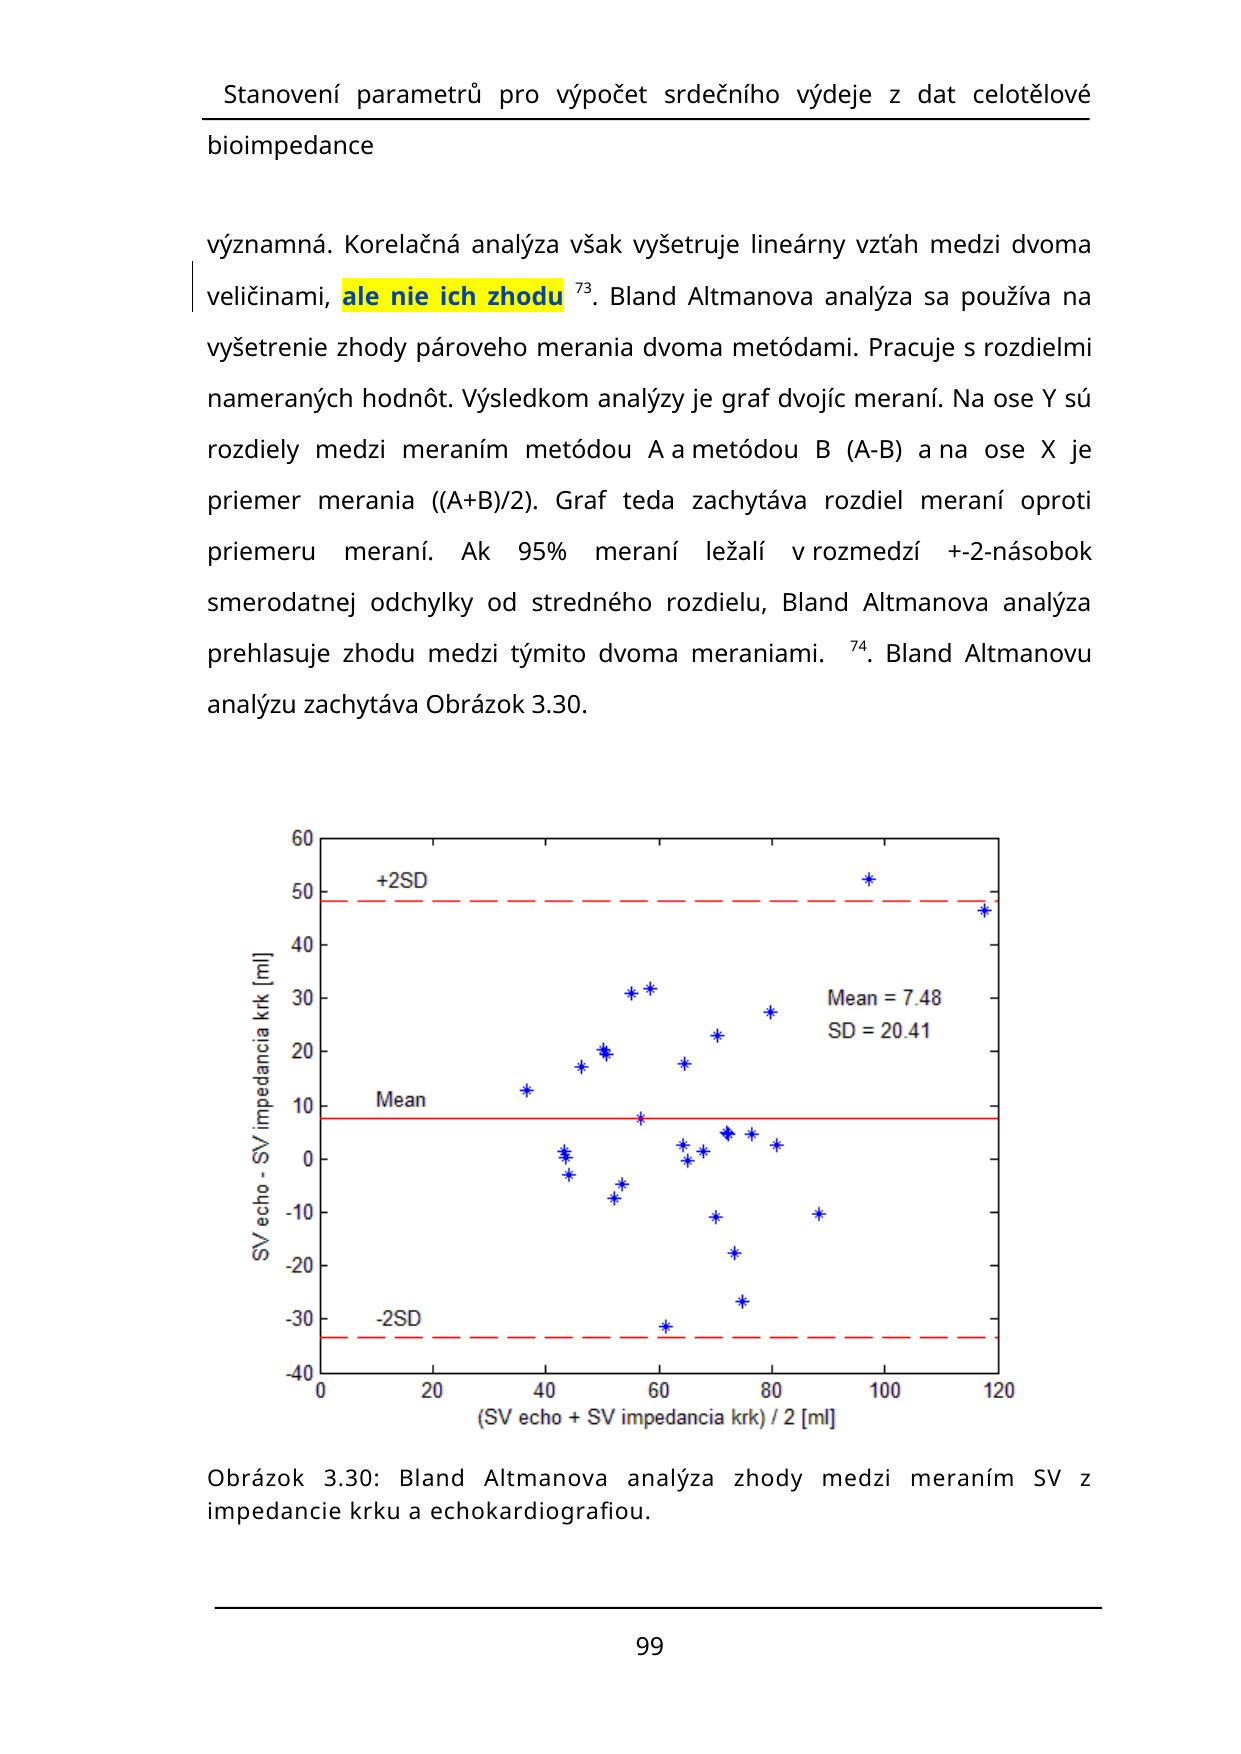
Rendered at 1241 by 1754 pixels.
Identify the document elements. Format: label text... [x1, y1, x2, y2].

picture [206, 788, 1081, 1445]
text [207, 227, 1092, 721]
